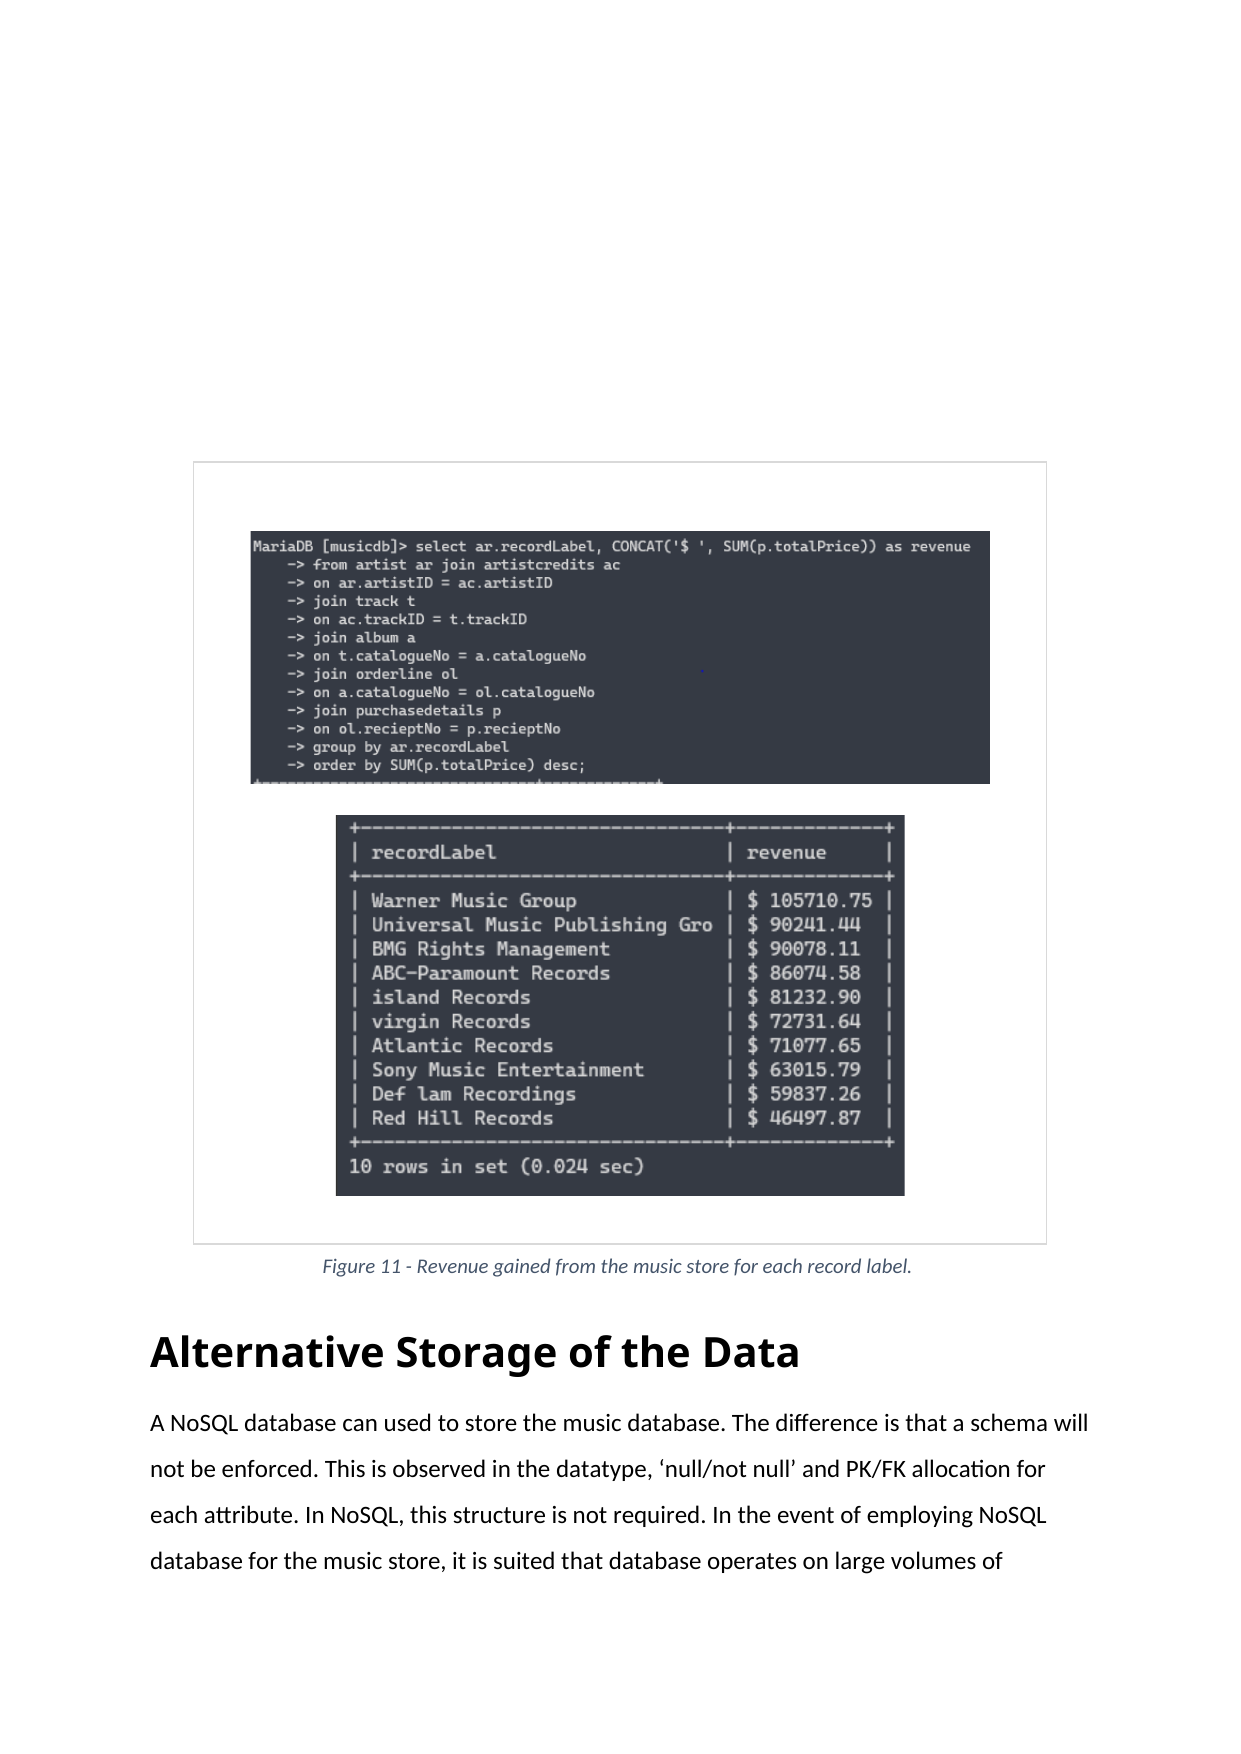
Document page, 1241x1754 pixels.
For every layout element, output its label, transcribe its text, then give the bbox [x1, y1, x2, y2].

picture [335, 815, 905, 1196]
picture [250, 531, 990, 784]
subtitle Alternative Storage of the Data [150, 986, 1090, 1379]
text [150, 1408, 1090, 1575]
